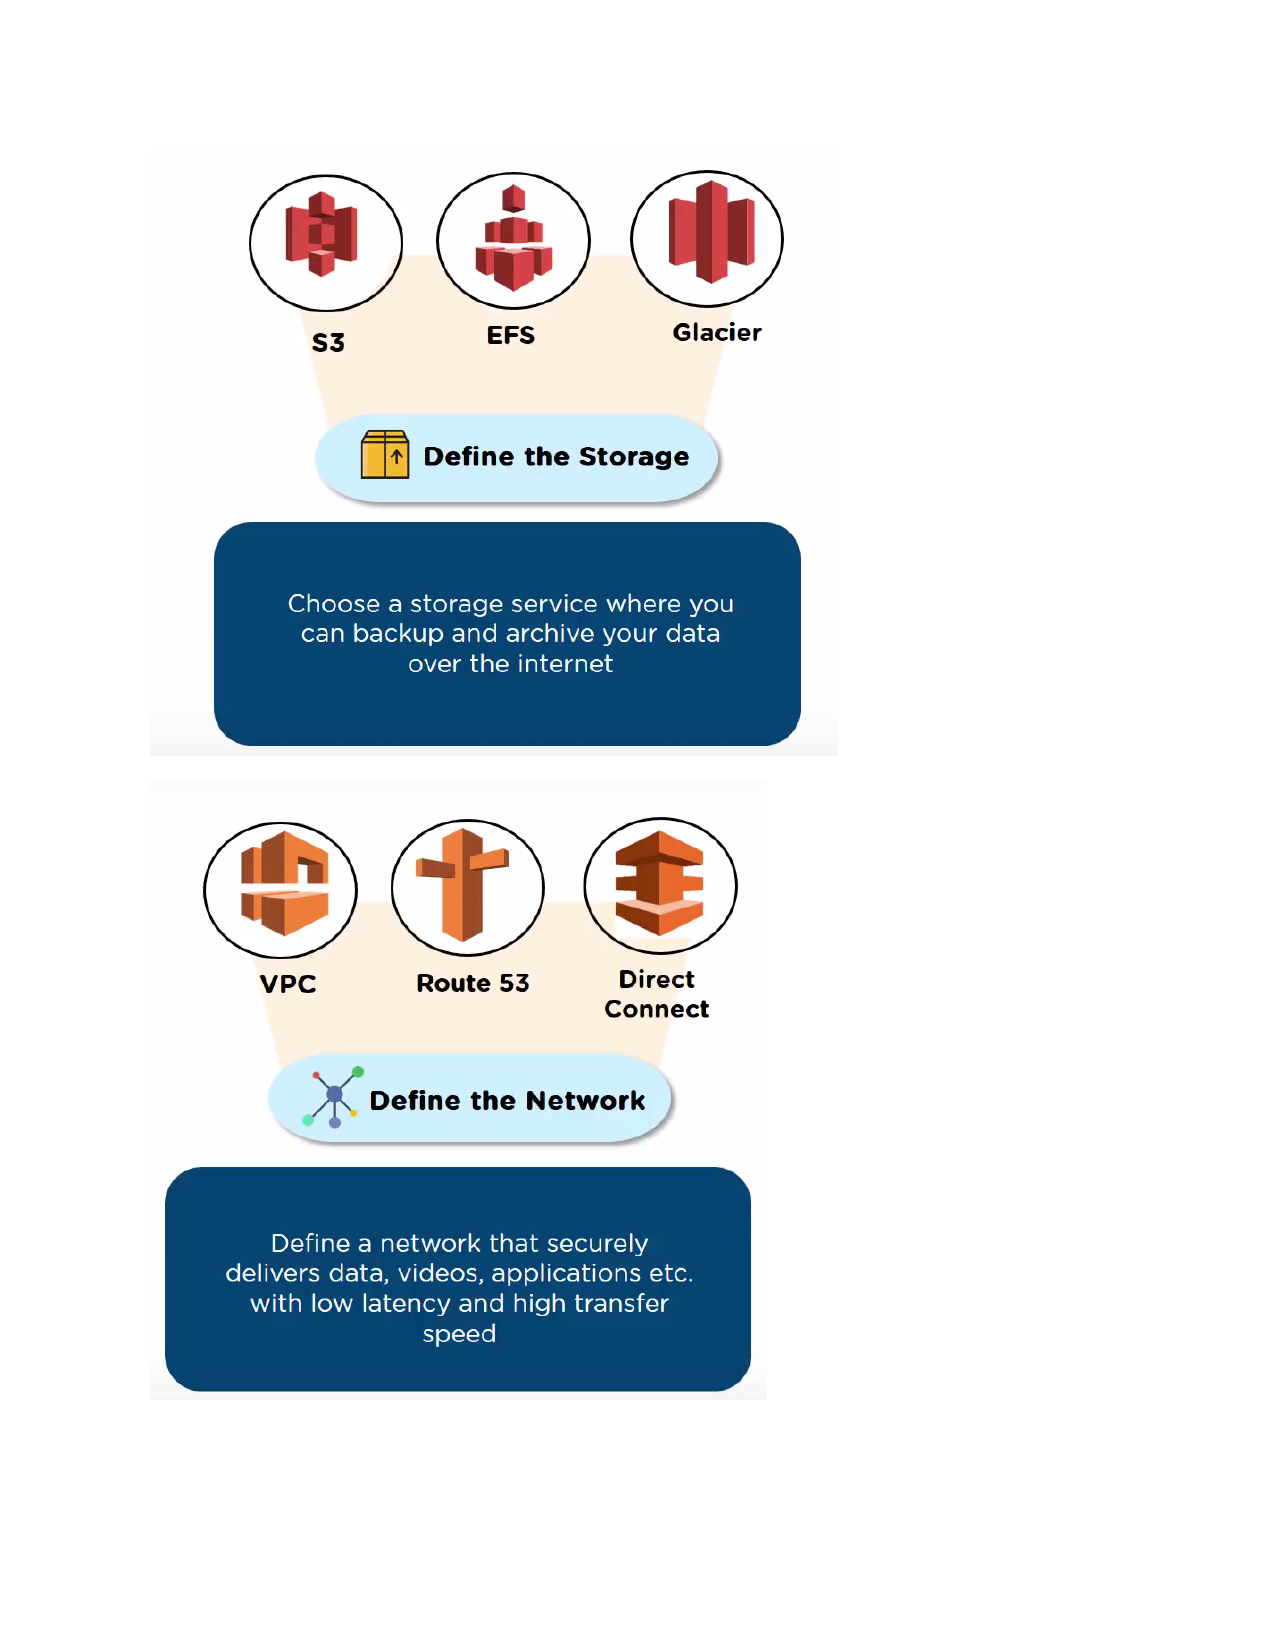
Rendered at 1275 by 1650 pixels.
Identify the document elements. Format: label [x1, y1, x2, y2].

picture [150, 780, 767, 1400]
picture [150, 150, 839, 756]
